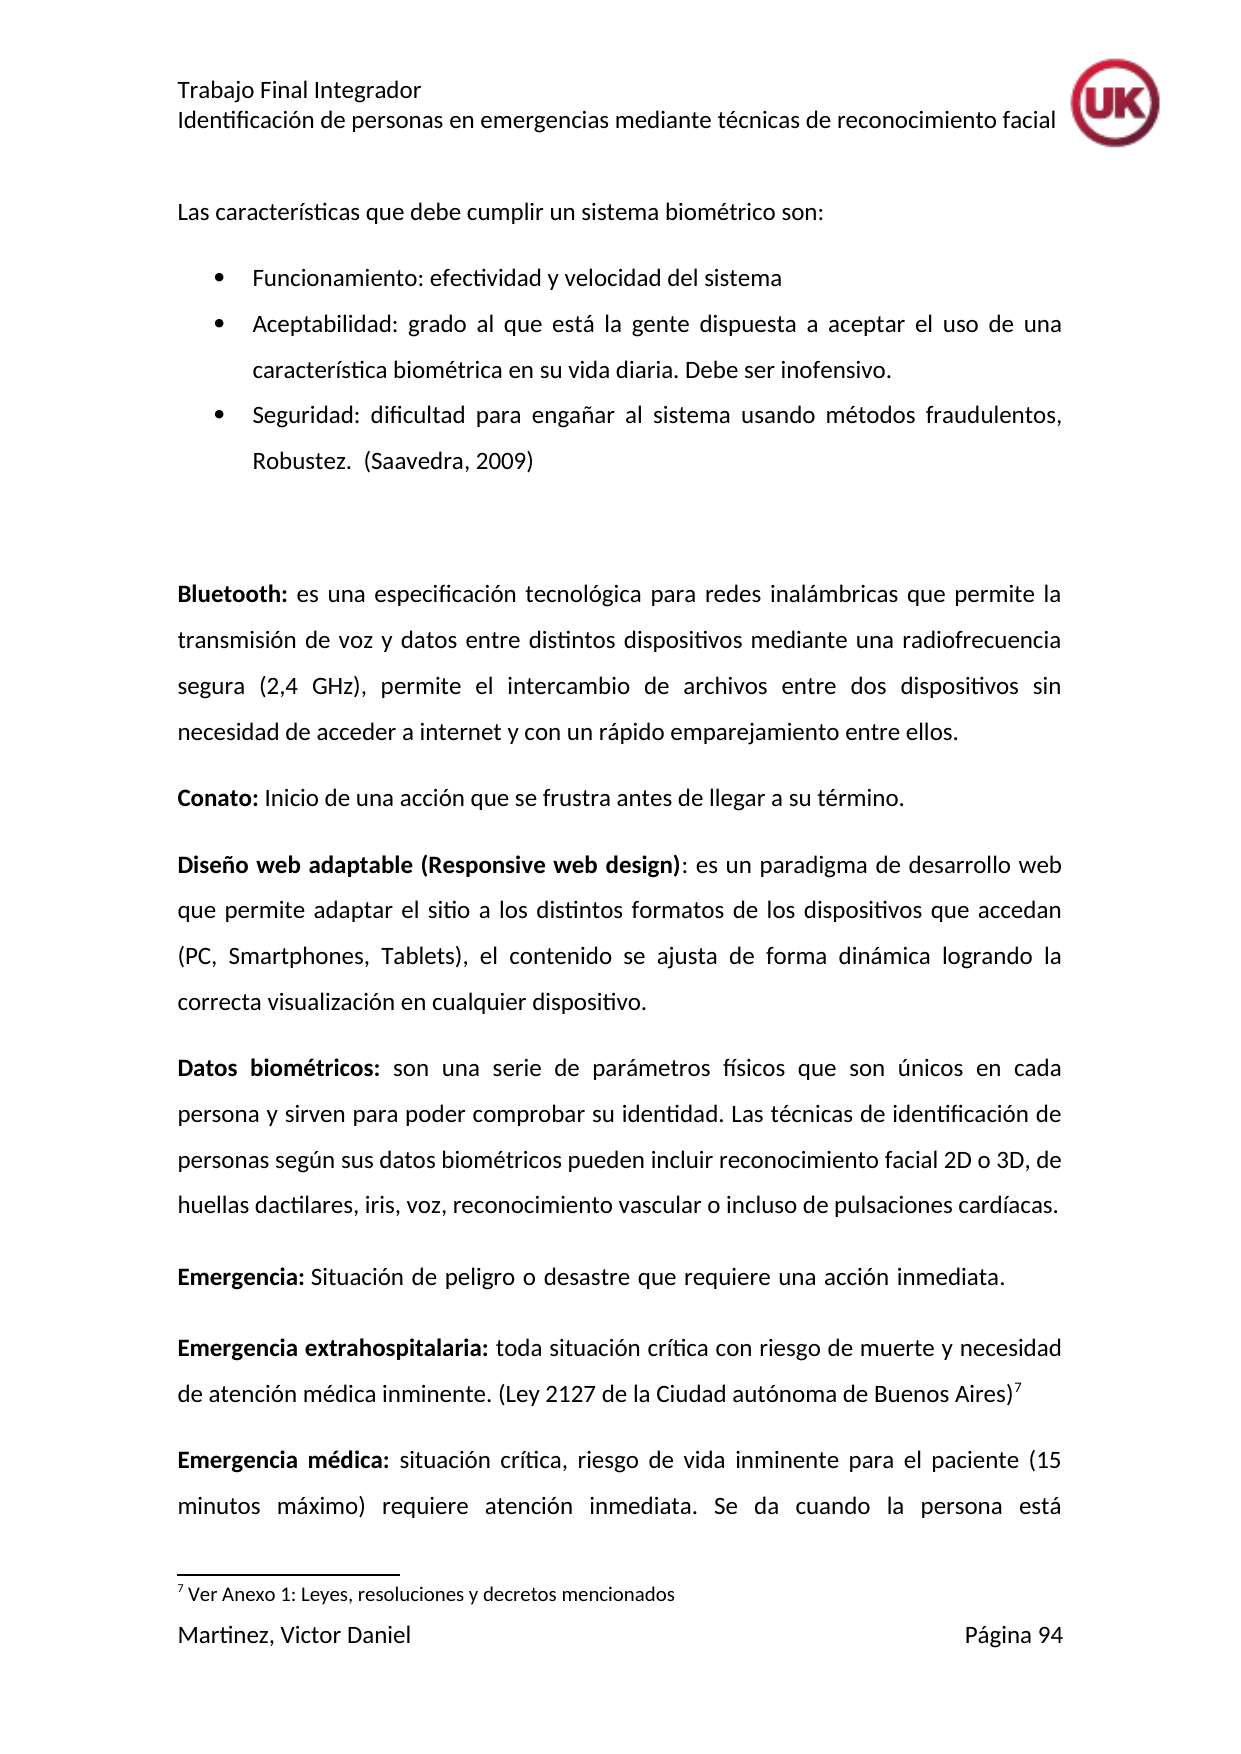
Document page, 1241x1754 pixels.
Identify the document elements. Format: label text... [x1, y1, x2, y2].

text Emergencia: Situación de peligro o desastre que requiere una acción inmediata. [897, 1256, 1063, 1293]
text Las características que debe cumplir un sistema biométrico son: [177, 196, 1063, 226]
text Conato: Inicio de una acción que se frustra antes de llegar a su término. [177, 782, 1063, 813]
list Funcionamiento: efectividad y velocidad del sistema [215, 262, 1063, 293]
text Diseño web adaptable (Responsive web design): es un paradigma de desarrollo web que permite adaptar el sitio a los distintos formatos de los dispositivos que accedan (PC, Smartphones, Tablets), el contenido se ajusta de forma dinámica logrando la correcta visualización en cualquier dispositivo. [177, 849, 1063, 1016]
text Emergencia: Situación de peligro o desastre que requiere una acción inmediata. [177, 1256, 404, 1293]
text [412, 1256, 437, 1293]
text Bluetooth: es una especificación tecnológica para redes inalámbricas que permite la transmisión de voz y datos entre distintos dispositivos mediante una radiofrecuencia segura (2,4 GHz), permite el intercambio de archivos entre dos dispositivos sin necesidad de acceder a internet y con un rápido emparejamiento entre ellos. [177, 578, 1063, 746]
list Aceptabilidad: grado al que está la gente dispuesta a aceptar el uso de una característica biométrica en su vida diaria. Debe ser inofensivo. [215, 308, 1063, 384]
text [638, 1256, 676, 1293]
list Seguridad: dificultad para engañar al sistema usando métodos fraudulentos, Robustez. [215, 399, 1063, 476]
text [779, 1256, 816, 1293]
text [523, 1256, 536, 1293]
picture [1057, 48, 1177, 155]
text Emergencia extrahospitalaria: toda situación crítica con riesgo de muerte y necesidad de atención médica inminente. (Ley 2127 de la Ciudad autónoma de Buenos Aires) [177, 1332, 1063, 1409]
text Datos biométricos: son una serie de parámetros físicos que son únicos en cada persona y sirven para poder comprobar su identidad. Las técnicas de identificación de personas según sus datos biométricos pueden incluir reconocimiento facial 2D o 3D, de huellas dactilares, iris, voz, reconocimiento vascular o incluso de pulsaciones cardíacas. [177, 1052, 1063, 1220]
